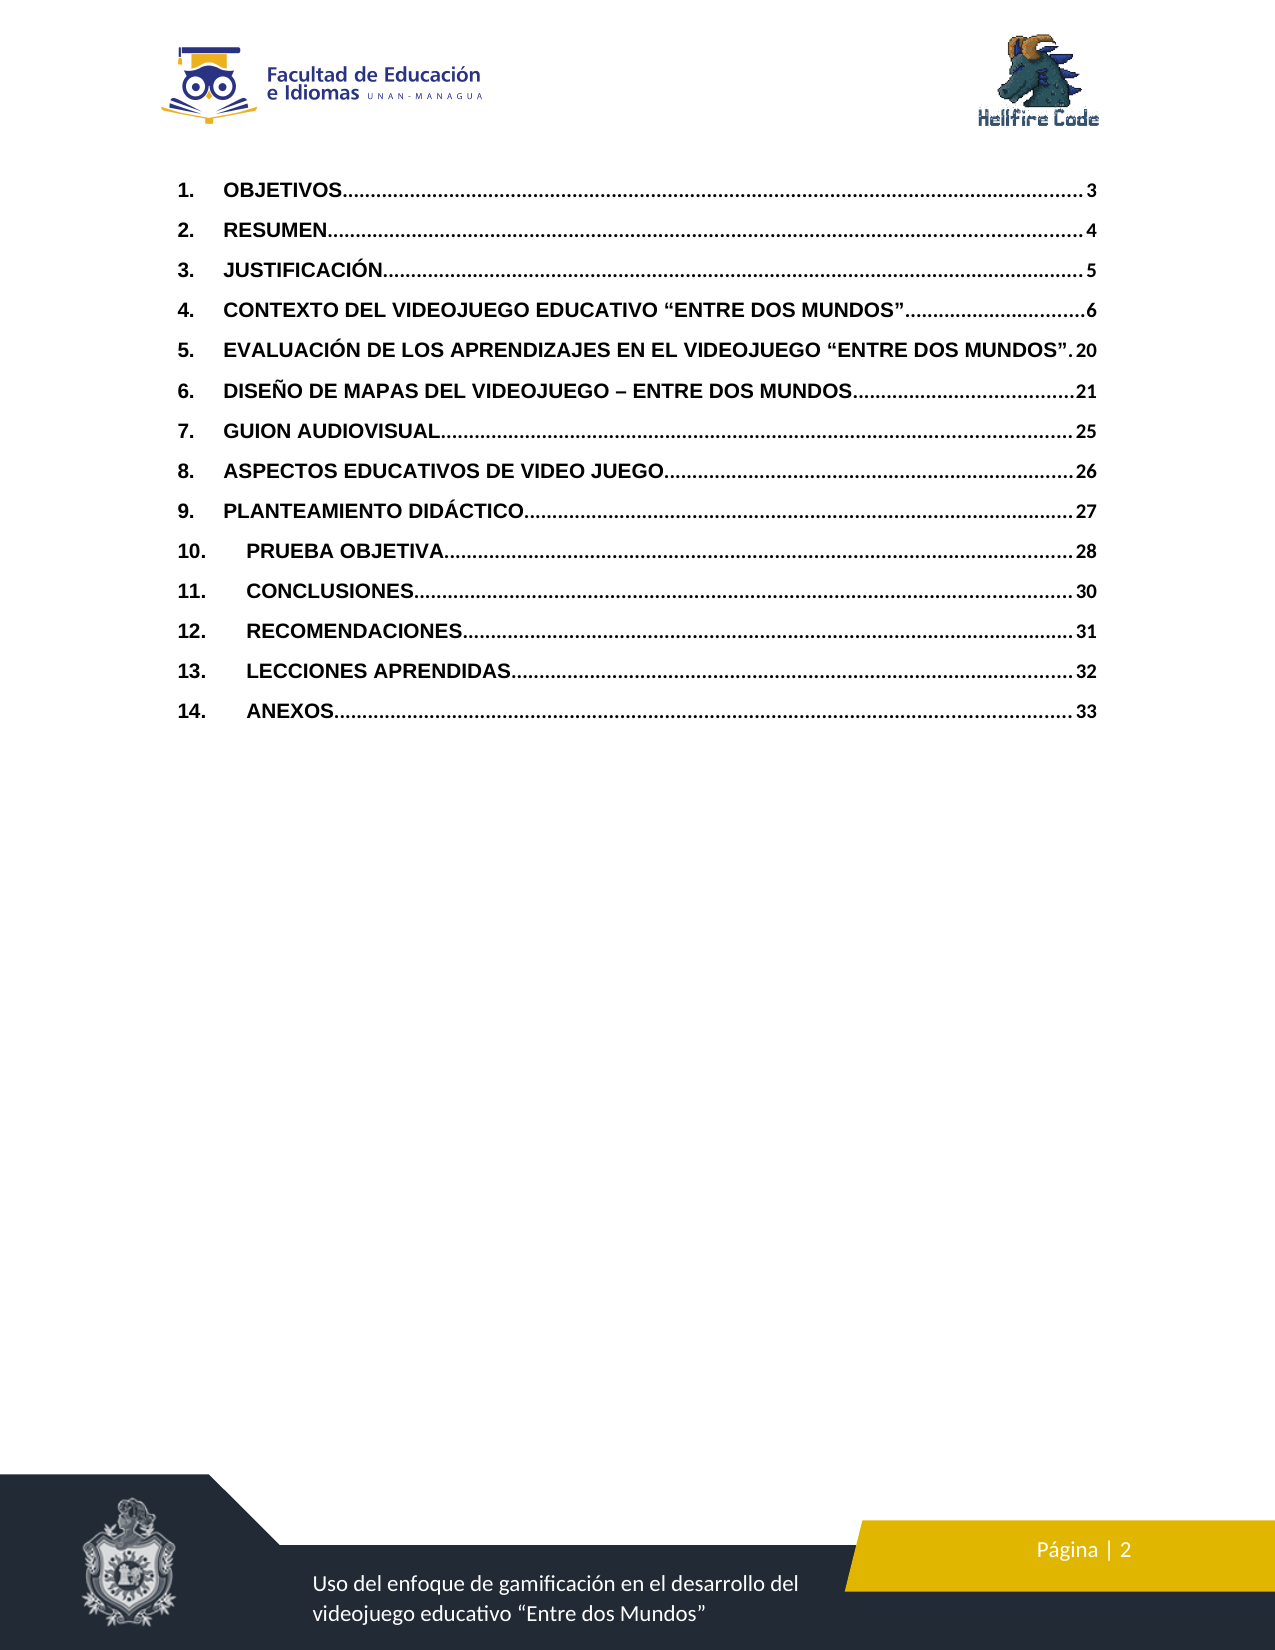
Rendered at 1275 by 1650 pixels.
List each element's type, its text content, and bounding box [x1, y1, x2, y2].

text 6. Diseño de mapas del videojuego – Entre dos Mundos 21 [177, 378, 1098, 403]
text 8. Aspectos educativos de video juego 26 [177, 458, 1098, 483]
text 1. Objetivos 3 [177, 177, 1098, 203]
picture [153, 40, 491, 129]
text 3. Justificación 5 [177, 257, 1098, 283]
text 4. Contexto del Videojuego Educativo “Entre dos Mundos” 6 [177, 298, 1098, 323]
picture [978, 21, 1099, 132]
text 7. Guion audiovisual 25 [177, 418, 1098, 443]
text 11. Conclusiones 30 [177, 578, 1098, 604]
text 13. Lecciones Aprendidas 32 [177, 658, 1098, 684]
text 5. Evaluación de los Aprendizajes en el Videojuego “Entre dos Mundos” 20 [177, 338, 1098, 363]
text 14. Anexos 33 [177, 699, 1098, 724]
text 2. Resumen 4 [177, 217, 1098, 243]
text 9. Planteamiento Didáctico 27 [177, 498, 1098, 523]
picture [72, 1489, 183, 1650]
text 10. Prueba Objetiva 28 [177, 538, 1098, 564]
text 12. Recomendaciones 31 [177, 618, 1098, 644]
